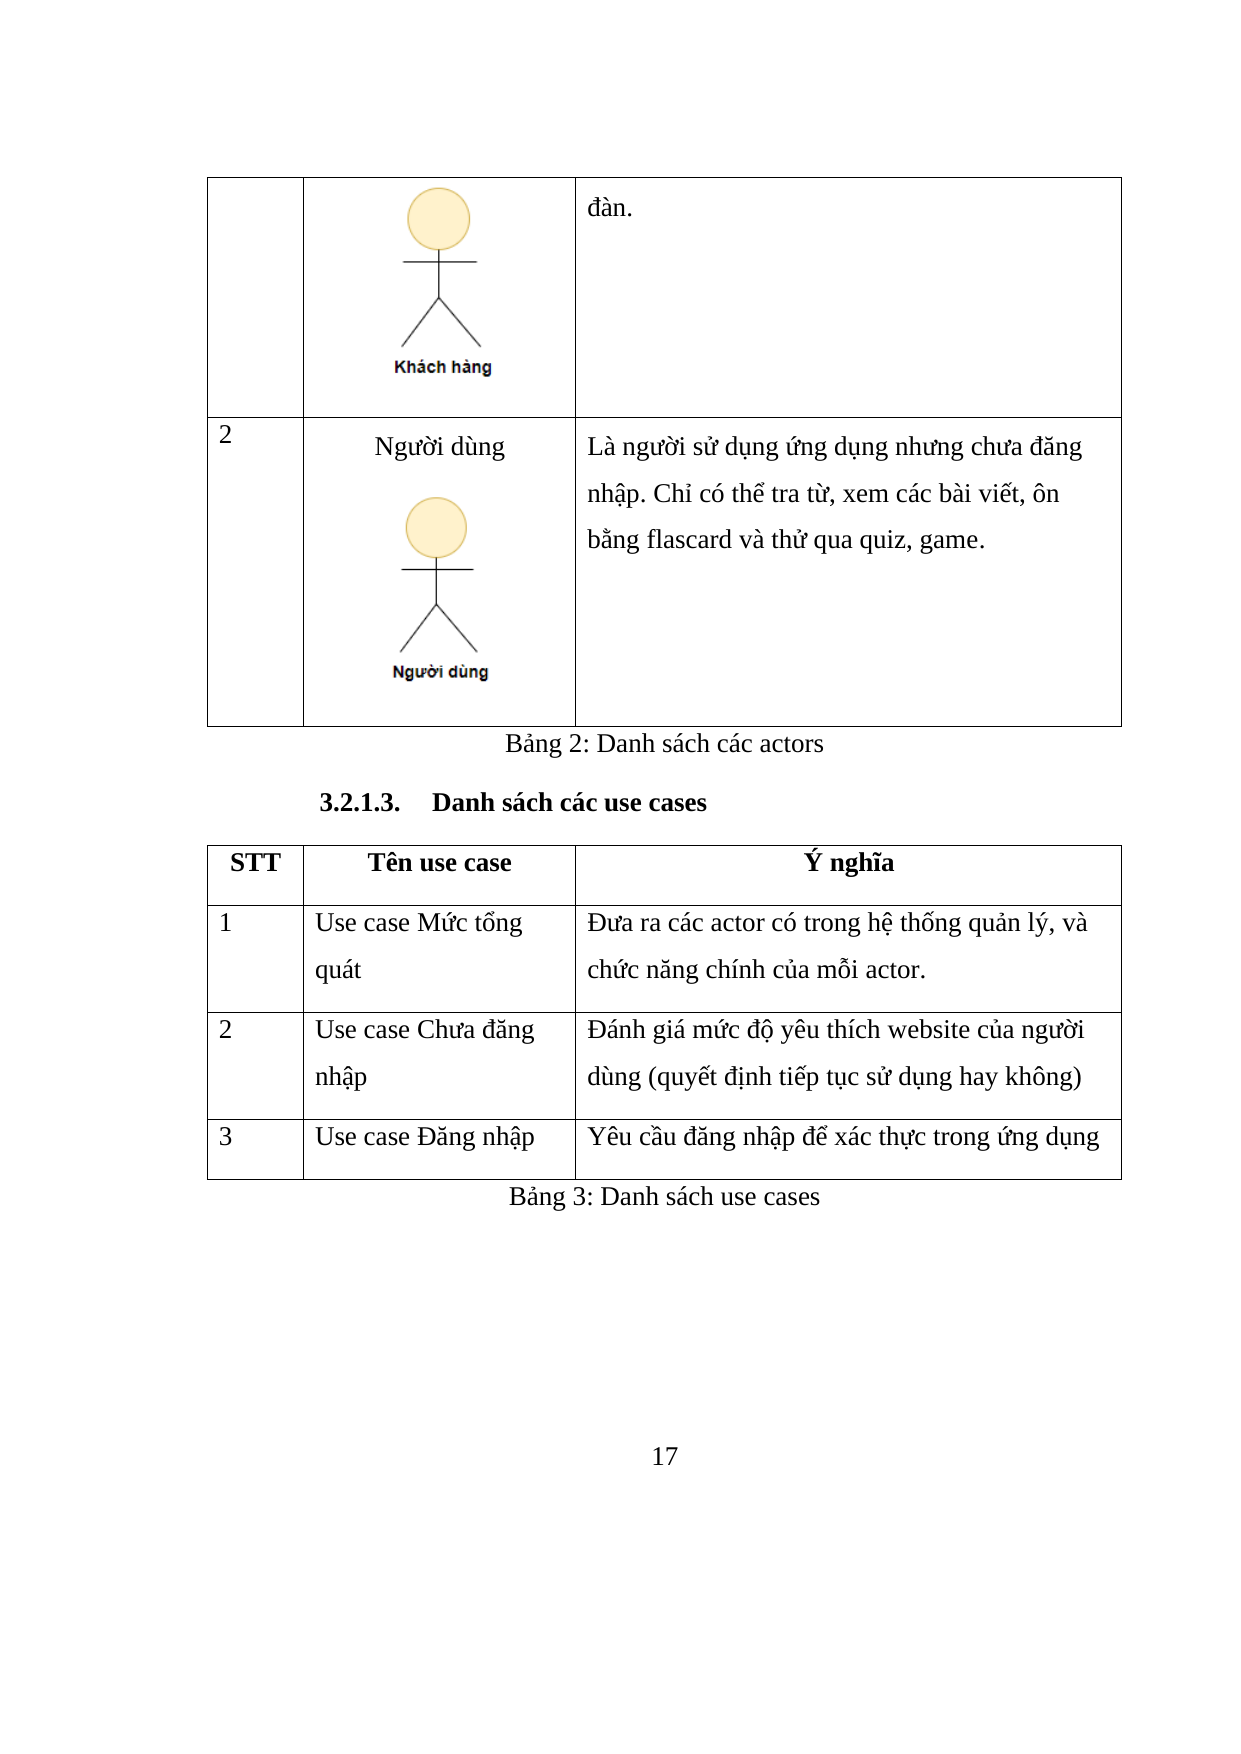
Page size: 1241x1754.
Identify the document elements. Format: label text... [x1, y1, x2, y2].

table_cell Use case Đăng nhập [304, 1120, 575, 1179]
table_cell Người dùng [304, 418, 575, 726]
subtitle Danh sách các use cases [319, 786, 1122, 817]
table_header Ý nghĩa [576, 846, 1121, 905]
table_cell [576, 178, 1121, 417]
picture [364, 489, 516, 698]
table_cell Khách hàng [304, 178, 575, 417]
table_cell 2 [208, 418, 303, 726]
table_cell 1 [208, 906, 303, 1012]
table_header Tên use case [304, 846, 575, 905]
table_cell Đưa ra các actor có trong hệ thống quản lý, và chức năng chính của mỗi actor. [576, 906, 1121, 1012]
table_cell Use case Mức tổng quát [304, 906, 575, 1012]
table_cell Use case Chưa đăng nhập [304, 1013, 575, 1119]
table_cell Yêu cầu đăng nhập để xác thực trong ứng dụng [576, 1120, 1121, 1179]
table_cell 3 [208, 1120, 303, 1179]
table_cell 1 [208, 178, 303, 417]
table_cell Là người sử dụng ứng dụng nhưng chưa đăng nhập. Chỉ có thể tra từ, xem các bài viết, ôn bằng flascard và thử qua quiz, game. [576, 418, 1121, 726]
table_cell 2 [208, 1013, 303, 1119]
table_cell Đánh giá mức độ yêu thích website của người dùng (quyết định tiếp tục sử dụng hay không) [576, 1013, 1121, 1119]
table_header STT [208, 846, 303, 905]
picture [372, 178, 507, 389]
